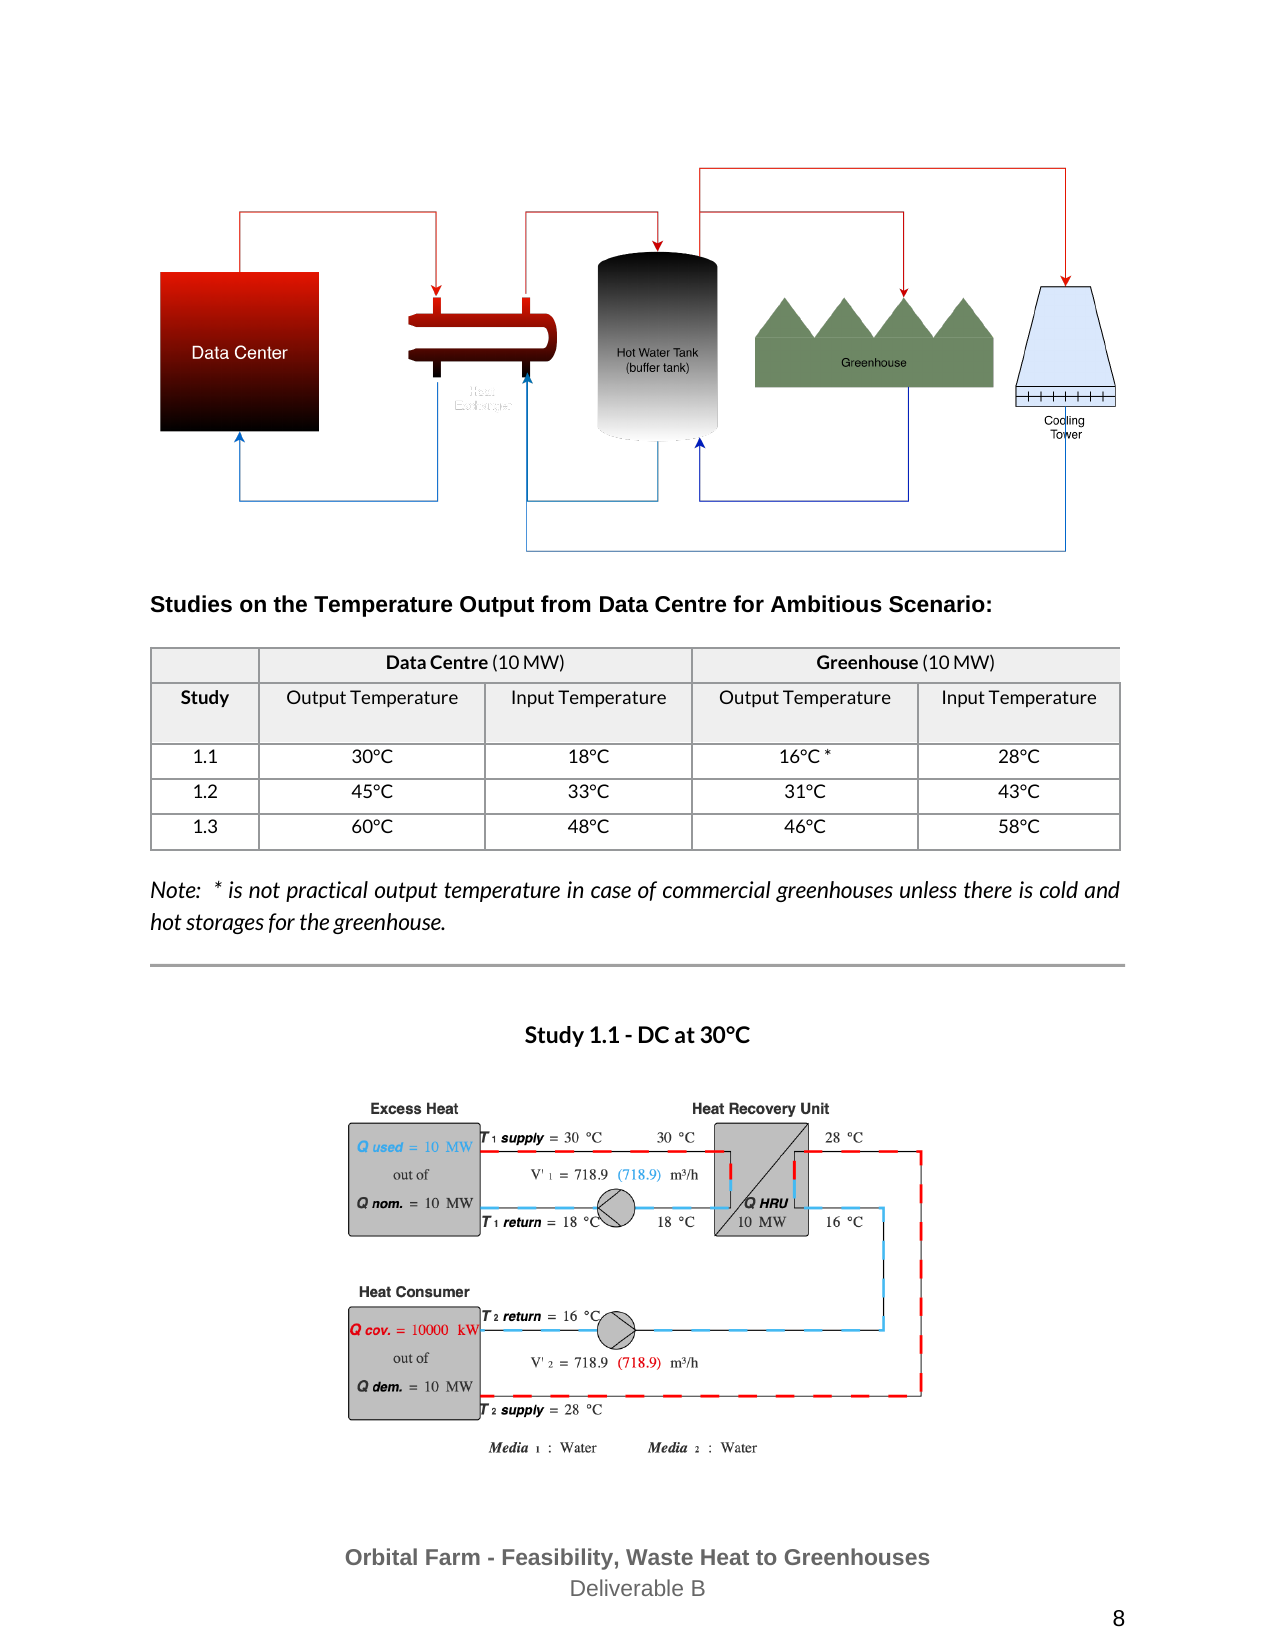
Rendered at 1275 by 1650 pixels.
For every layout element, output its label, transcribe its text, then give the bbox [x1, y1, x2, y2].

table_cell Output Temperature [693, 684, 917, 742]
table_cell 16°C * [693, 745, 917, 778]
table_cell 31°C [693, 780, 917, 813]
table_cell 46°C [693, 815, 917, 849]
table_header Data Centre (10 MW) [260, 649, 691, 682]
table_cell 18°C [486, 745, 691, 778]
table_header Greenhouse (10 MW) [693, 649, 1120, 682]
table_header [152, 649, 258, 682]
text Studies on the Temperature Output from Data Centre for Ambitious Scenario: [150, 591, 1125, 618]
table_cell 43°C [919, 780, 1119, 813]
table_cell Output Temperature [260, 684, 484, 742]
table_cell Study [152, 684, 258, 742]
table_cell 48°C [486, 815, 691, 849]
table_cell 30°C [260, 745, 484, 778]
text Study 1.1 - DC at 30°C [150, 1021, 1125, 1048]
table_cell 58°C [919, 815, 1119, 849]
table_cell 28°C [919, 745, 1119, 778]
picture [150, 150, 1125, 563]
text Note: * is not practical output temperature in case of commercial greenhouses unless there is cold and hot storages for the greenhouse. [150, 876, 1125, 935]
table_cell 33°C [486, 780, 691, 813]
table_cell 45°C [260, 780, 484, 813]
table_cell 1.2 [152, 780, 258, 813]
picture [334, 1077, 941, 1470]
table_cell Input Temperature [486, 684, 691, 742]
table_cell 1.3 [152, 815, 258, 849]
table_cell 1.1 [152, 745, 258, 778]
table_cell Input Temperature [919, 684, 1119, 742]
table_cell 60°C [260, 815, 484, 849]
